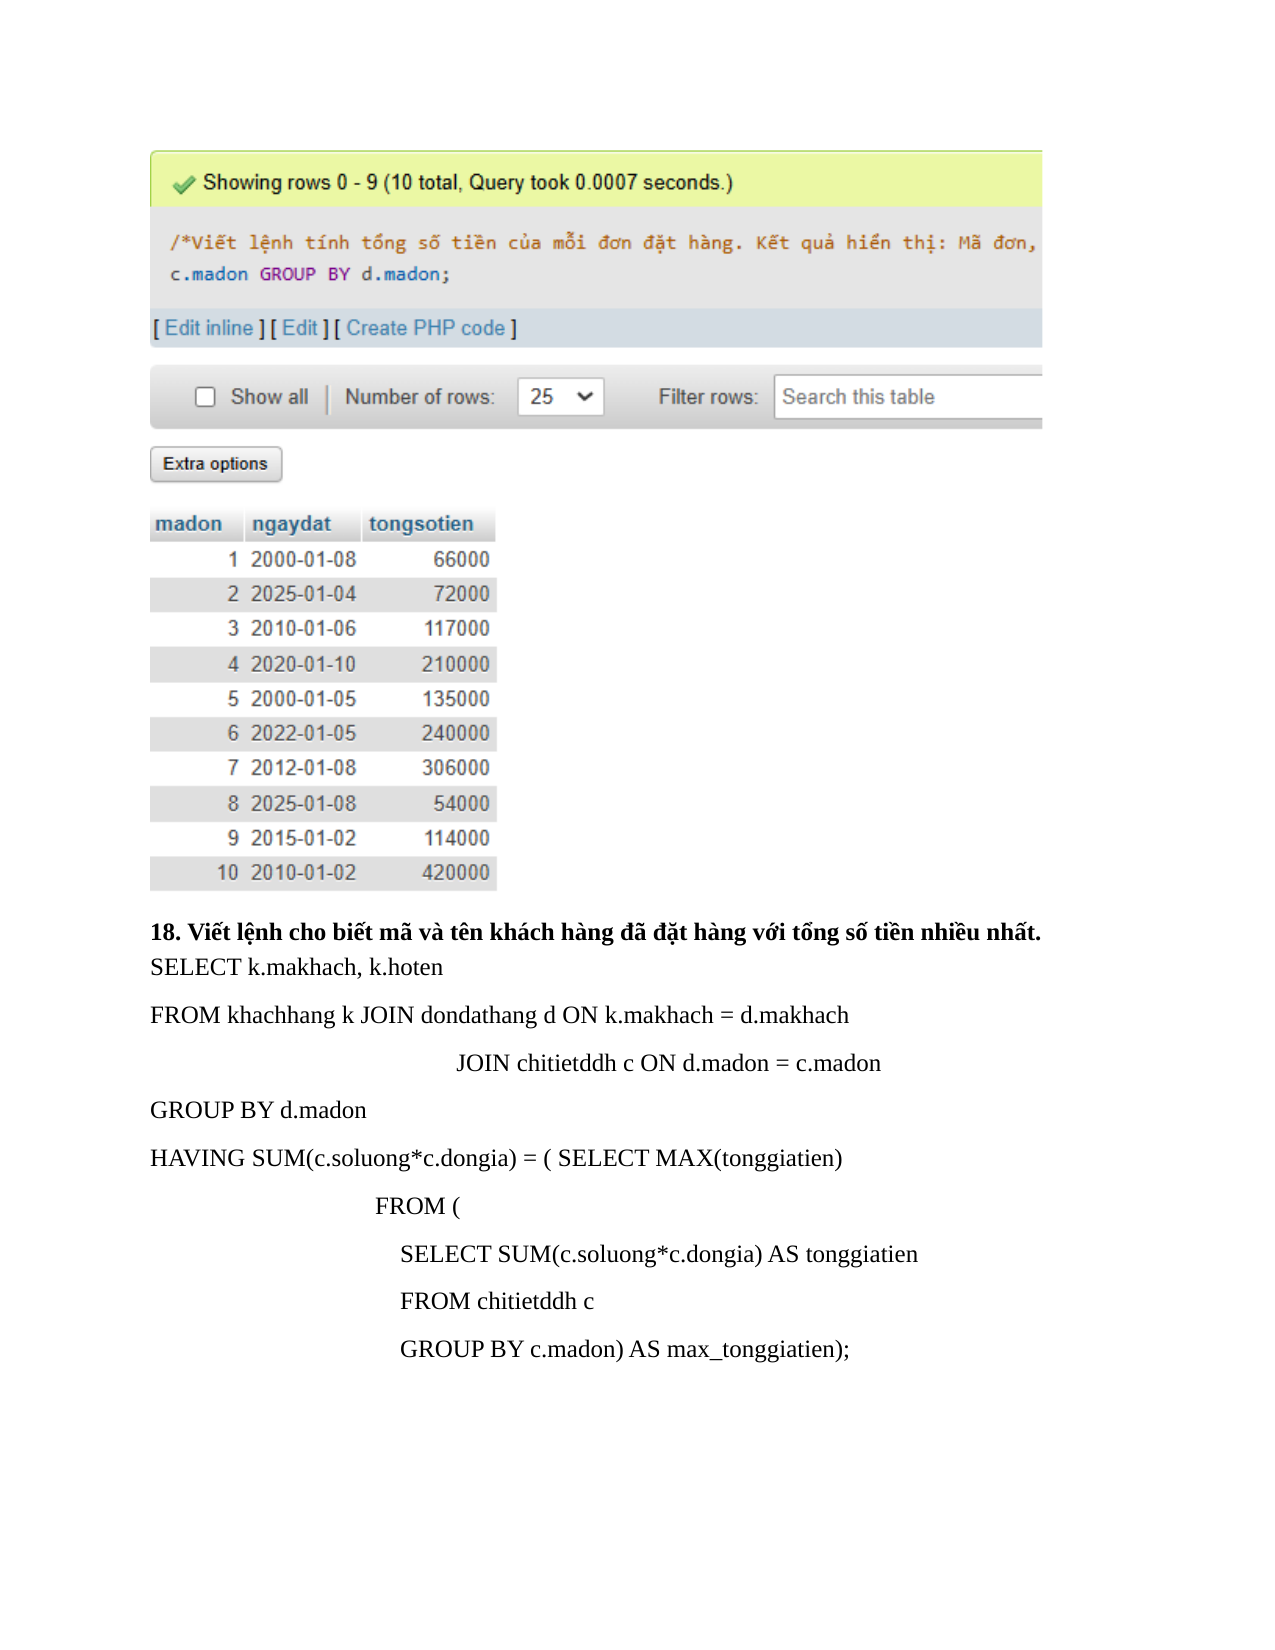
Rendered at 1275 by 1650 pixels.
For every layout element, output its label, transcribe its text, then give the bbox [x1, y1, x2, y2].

picture [150, 150, 1043, 899]
text GROUP BY d.madon [150, 1096, 1125, 1124]
text FROM ( [150, 1191, 1125, 1220]
text FROM chitietddh c [150, 1286, 1125, 1315]
text GROUP BY c.madon) AS max_tonggiatien); [150, 1334, 1125, 1363]
text HAVING SUM(c.soluong*c.dongia) = ( SELECT MAX(tonggiatien) [150, 1143, 1125, 1172]
text JOIN chitietddh c ON d.madon = c.madon [150, 1048, 1125, 1077]
text SELECT k.makhach, k.hoten [150, 952, 1125, 981]
subtitle 18. Viết lệnh cho biết mã và tên khách hàng đã đặt hàng với tổng số tiền nhiều nhất. [150, 917, 1125, 946]
text SELECT SUM(c.soluong*c.dongia) AS tonggiatien [150, 1239, 1125, 1267]
text FROM khachhang k JOIN dondathang d ON k.makhach = d.makhach [150, 1000, 1125, 1029]
